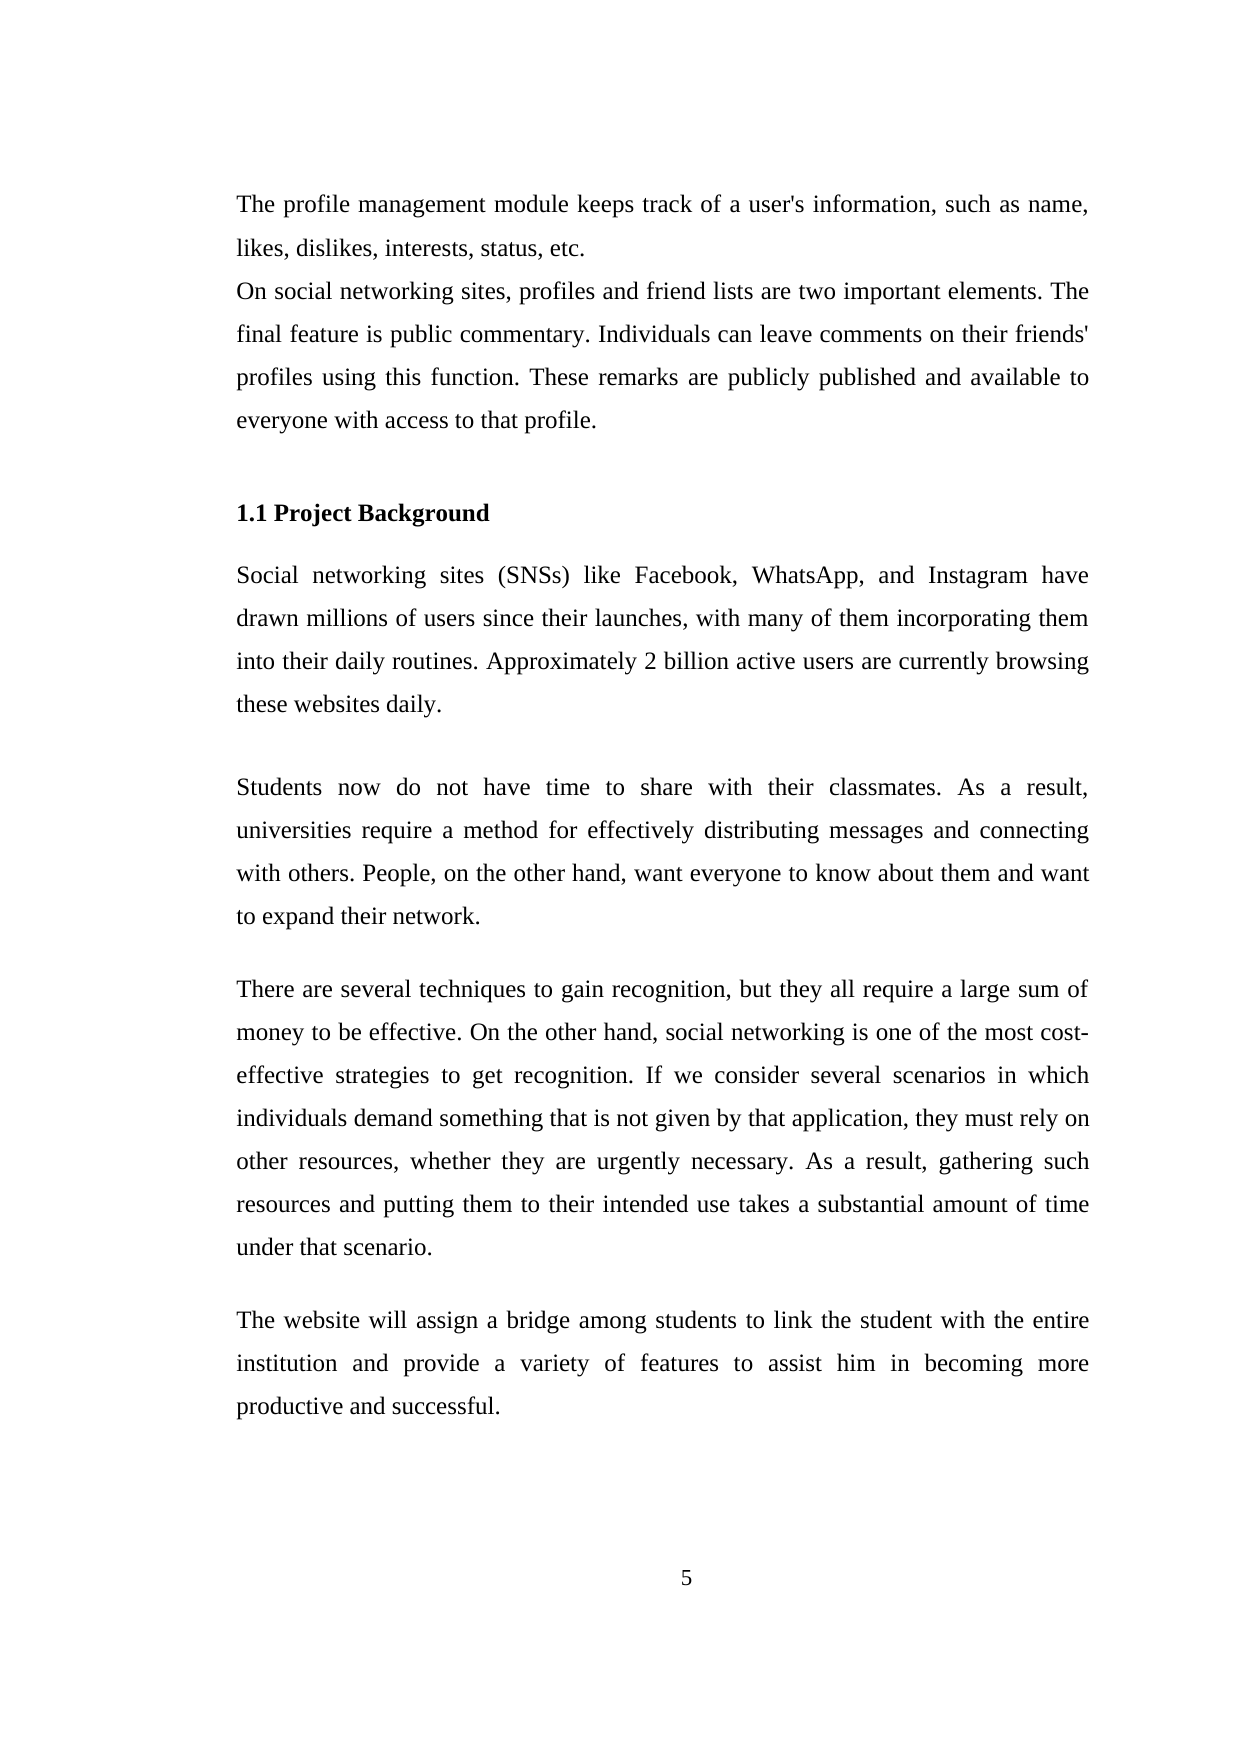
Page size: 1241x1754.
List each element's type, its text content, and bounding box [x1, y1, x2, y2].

text There are several techniques to gain recognition, but they all require a large sum of money to be effective. On the other hand, social networking is one of the most cost-effective strategies to get recognition. If we consider several scenarios in which individuals demand something that is not given by that application, they must rely on other resources, whether they are urgently necessary. As a result, gathering such resources and putting them to their intended use takes a substantial amount of time under that scenario. [236, 974, 1090, 1261]
text Students now do not have time to share with their classmates. As a result, universities require a method for effectively distributing messages and connecting with others. People, on the other hand, want everyone to know about them and want to expand their network. [236, 772, 1090, 930]
text On social networking sites, profiles and friend lists are two important elements. The final feature is public commentary. Individuals can leave comments on their friends' profiles using this function. These remarks are publicly published and available to everyone with access to that profile. [236, 276, 1090, 434]
text The profile management module keeps track of a user's information, such as name, likes, dislikes, interests, status, etc. [236, 189, 1090, 261]
subtitle Project Background [236, 498, 1090, 527]
text The website will assign a bridge among students to link the student with the entire institution and provide a variety of features to assist him in becoming more productive and successful. [236, 1305, 1090, 1420]
text Social networking sites (SNSs) like Facebook, WhatsApp, and Instagram have drawn millions of users since their launches, with many of them incorporating them into their daily routines. Approximately 2 billion active users are currently browsing these websites daily. [236, 560, 1090, 718]
